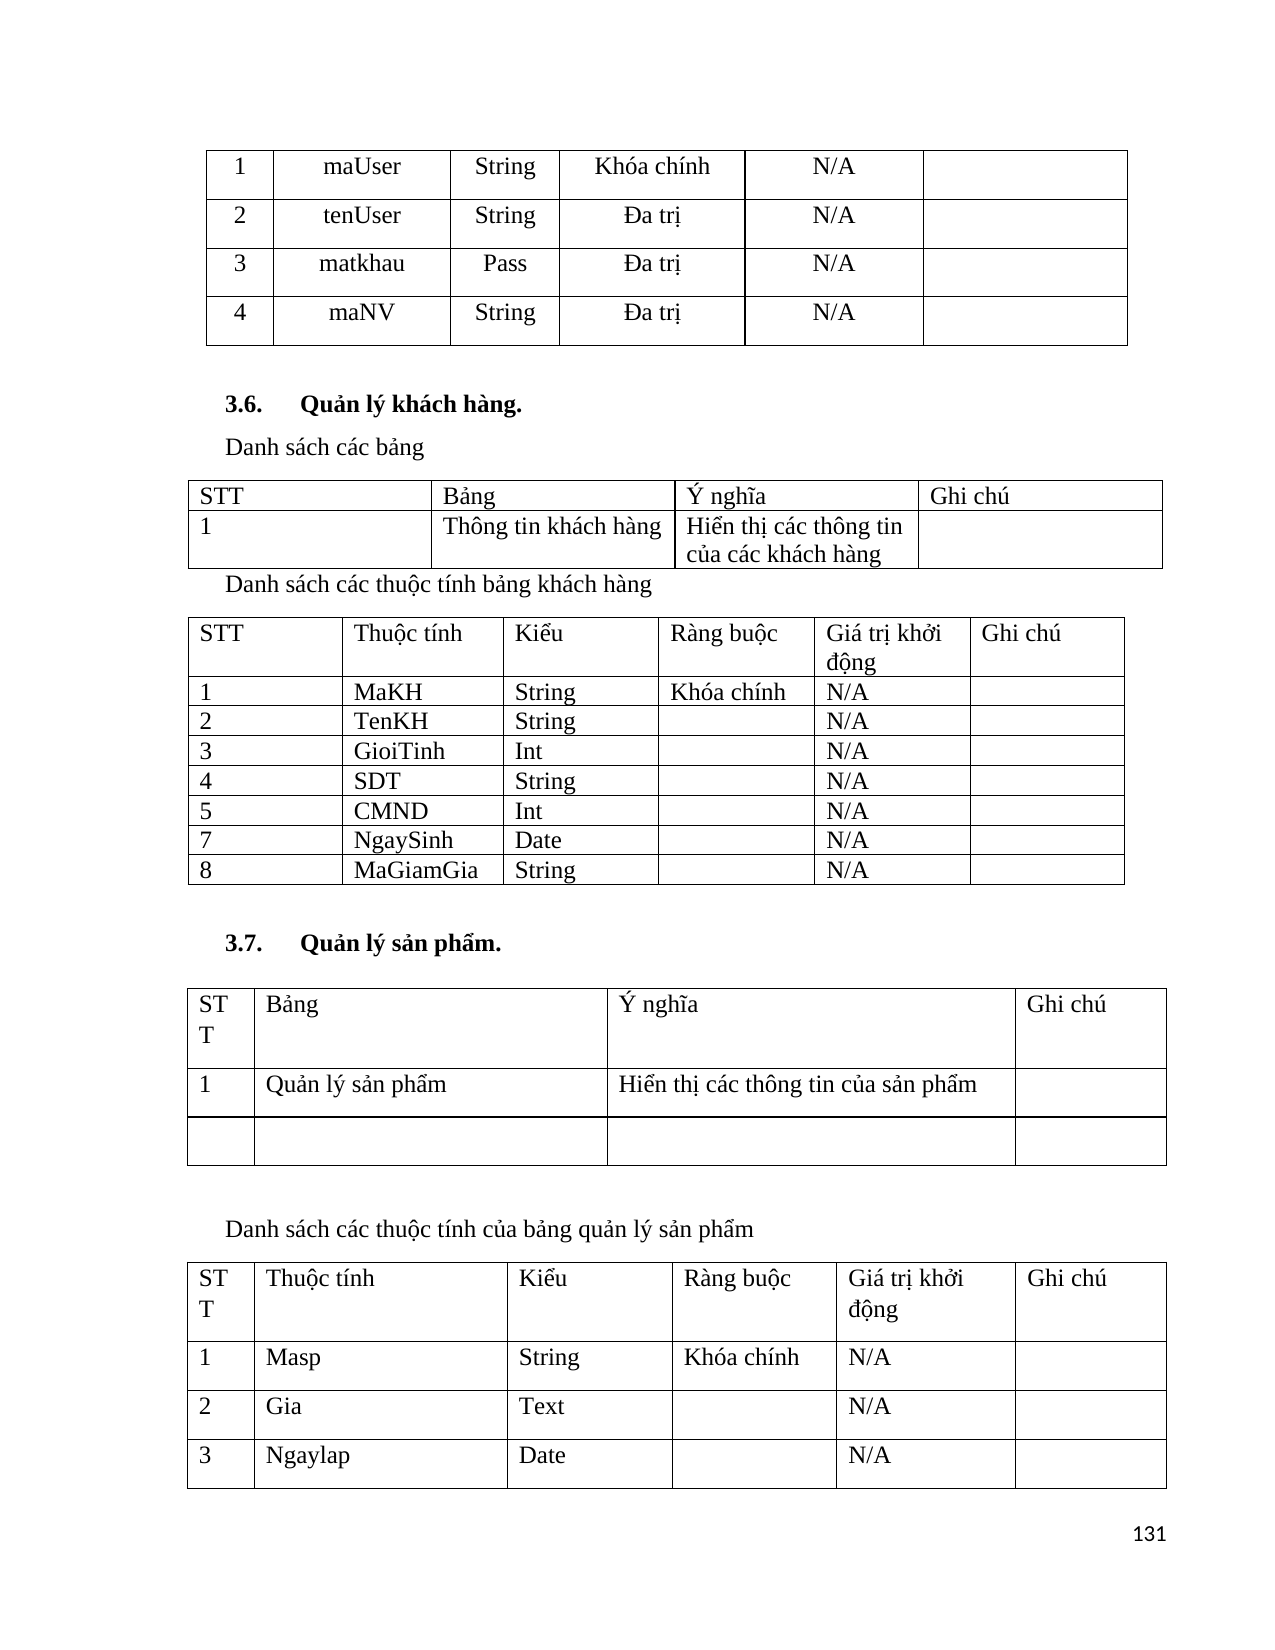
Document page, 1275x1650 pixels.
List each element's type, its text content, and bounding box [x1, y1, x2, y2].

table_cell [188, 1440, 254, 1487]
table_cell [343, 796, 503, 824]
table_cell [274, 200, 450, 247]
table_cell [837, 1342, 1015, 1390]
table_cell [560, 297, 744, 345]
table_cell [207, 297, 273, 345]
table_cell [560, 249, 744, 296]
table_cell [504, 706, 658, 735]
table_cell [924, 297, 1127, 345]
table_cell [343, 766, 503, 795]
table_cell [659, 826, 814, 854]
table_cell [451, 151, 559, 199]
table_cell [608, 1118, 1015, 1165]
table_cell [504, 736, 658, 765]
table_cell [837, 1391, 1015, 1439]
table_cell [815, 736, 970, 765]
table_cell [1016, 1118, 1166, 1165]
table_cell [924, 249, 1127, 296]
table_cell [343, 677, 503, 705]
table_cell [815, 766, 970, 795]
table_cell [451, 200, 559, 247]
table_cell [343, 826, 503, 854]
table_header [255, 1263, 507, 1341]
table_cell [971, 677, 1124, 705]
list Danh sách các thuộc tính bảng khách hàng [225, 569, 1167, 598]
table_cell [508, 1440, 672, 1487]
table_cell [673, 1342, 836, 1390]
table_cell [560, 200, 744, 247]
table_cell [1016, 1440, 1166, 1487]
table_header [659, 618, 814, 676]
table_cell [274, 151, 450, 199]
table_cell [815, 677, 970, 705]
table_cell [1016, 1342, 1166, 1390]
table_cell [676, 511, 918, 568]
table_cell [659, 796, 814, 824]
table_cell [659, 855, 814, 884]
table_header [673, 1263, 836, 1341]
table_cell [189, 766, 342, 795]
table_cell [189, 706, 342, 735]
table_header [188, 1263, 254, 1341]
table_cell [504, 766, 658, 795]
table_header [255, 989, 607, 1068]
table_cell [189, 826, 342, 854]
list Quản lý sản phẩm. [225, 928, 1167, 957]
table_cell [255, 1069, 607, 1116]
list Danh sách các bảng [225, 432, 1167, 461]
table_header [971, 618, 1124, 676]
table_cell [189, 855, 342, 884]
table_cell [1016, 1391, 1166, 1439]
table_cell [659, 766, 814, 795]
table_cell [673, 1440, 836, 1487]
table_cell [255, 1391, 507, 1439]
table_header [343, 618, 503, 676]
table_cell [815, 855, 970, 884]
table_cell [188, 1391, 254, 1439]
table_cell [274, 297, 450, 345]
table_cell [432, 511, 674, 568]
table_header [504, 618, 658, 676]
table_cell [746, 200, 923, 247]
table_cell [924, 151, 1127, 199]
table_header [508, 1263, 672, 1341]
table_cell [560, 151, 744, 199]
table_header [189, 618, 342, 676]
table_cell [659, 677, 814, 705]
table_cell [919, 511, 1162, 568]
text Danh sách các thuộc tính của bảng quản lý sản phẩm [150, 1214, 1167, 1243]
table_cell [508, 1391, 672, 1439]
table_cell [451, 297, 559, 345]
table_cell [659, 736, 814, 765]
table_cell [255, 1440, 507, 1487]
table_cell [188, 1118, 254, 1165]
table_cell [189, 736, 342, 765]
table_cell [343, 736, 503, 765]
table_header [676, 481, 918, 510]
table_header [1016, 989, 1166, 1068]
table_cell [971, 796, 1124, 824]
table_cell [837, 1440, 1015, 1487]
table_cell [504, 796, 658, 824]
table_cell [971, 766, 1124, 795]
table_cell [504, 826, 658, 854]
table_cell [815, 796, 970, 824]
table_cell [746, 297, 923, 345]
list Quản lý khách hàng. [225, 389, 1167, 418]
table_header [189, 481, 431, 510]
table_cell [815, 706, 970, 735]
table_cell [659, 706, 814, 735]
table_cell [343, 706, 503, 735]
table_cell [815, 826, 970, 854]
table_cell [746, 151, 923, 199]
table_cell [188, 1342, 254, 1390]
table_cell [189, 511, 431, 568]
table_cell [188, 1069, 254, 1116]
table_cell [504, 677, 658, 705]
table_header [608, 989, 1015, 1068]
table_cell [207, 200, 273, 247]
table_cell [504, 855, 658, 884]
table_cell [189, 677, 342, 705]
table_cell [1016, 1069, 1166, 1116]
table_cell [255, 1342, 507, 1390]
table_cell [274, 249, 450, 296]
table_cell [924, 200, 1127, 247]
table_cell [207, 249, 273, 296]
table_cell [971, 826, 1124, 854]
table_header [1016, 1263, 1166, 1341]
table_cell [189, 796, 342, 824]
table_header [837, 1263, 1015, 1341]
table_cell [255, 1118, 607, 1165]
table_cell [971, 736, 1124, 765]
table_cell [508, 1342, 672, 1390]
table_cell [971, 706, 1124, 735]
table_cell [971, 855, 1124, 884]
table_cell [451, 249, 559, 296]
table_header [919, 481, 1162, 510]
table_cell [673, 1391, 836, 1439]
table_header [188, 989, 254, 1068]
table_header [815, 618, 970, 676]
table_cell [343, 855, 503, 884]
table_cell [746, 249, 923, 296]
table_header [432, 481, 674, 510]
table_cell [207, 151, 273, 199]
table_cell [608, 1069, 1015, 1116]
